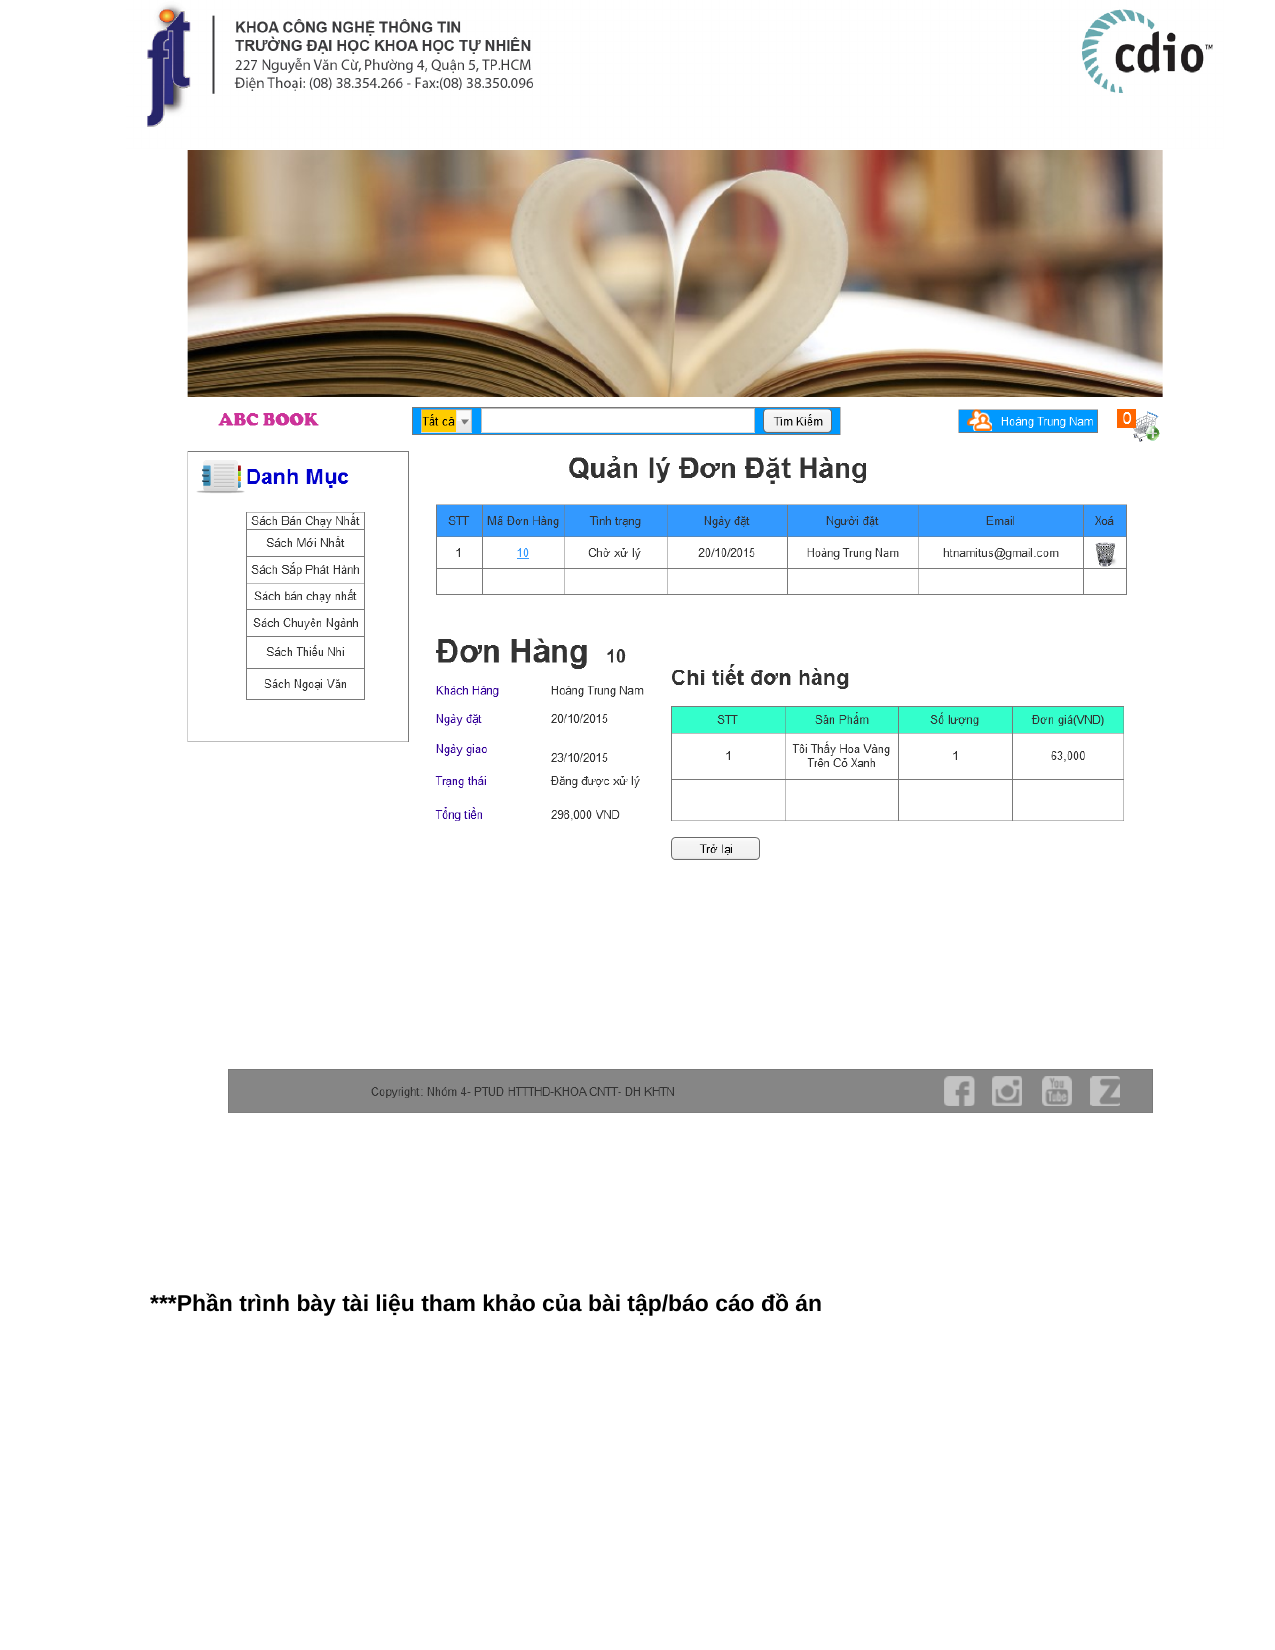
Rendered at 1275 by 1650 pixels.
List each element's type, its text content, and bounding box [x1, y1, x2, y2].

text ***Phần trình bày tài liệu tham khảo của bài tập/báo cáo đồ án [150, 1290, 1125, 1317]
picture [187, 150, 1163, 1113]
picture [125, 0, 1224, 149]
